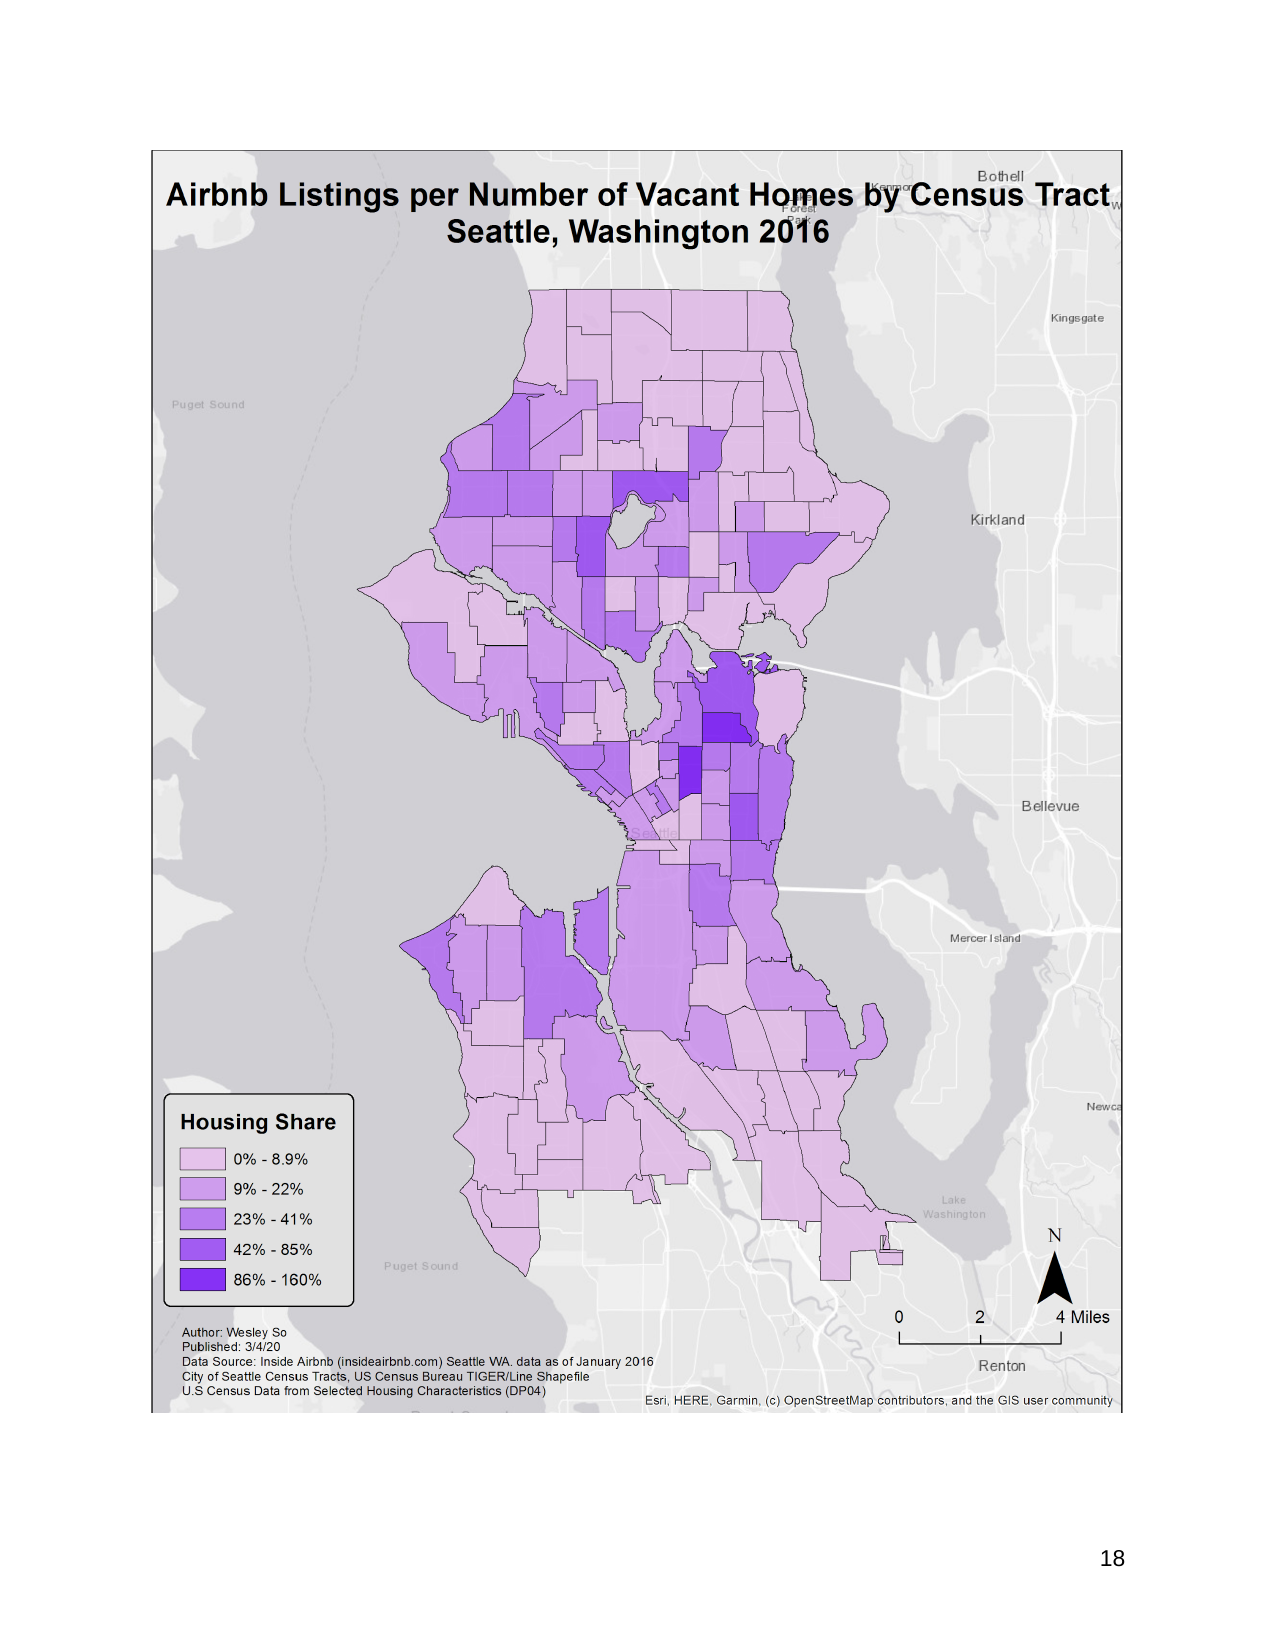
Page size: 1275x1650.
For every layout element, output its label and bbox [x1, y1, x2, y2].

picture [150, 150, 1125, 1413]
